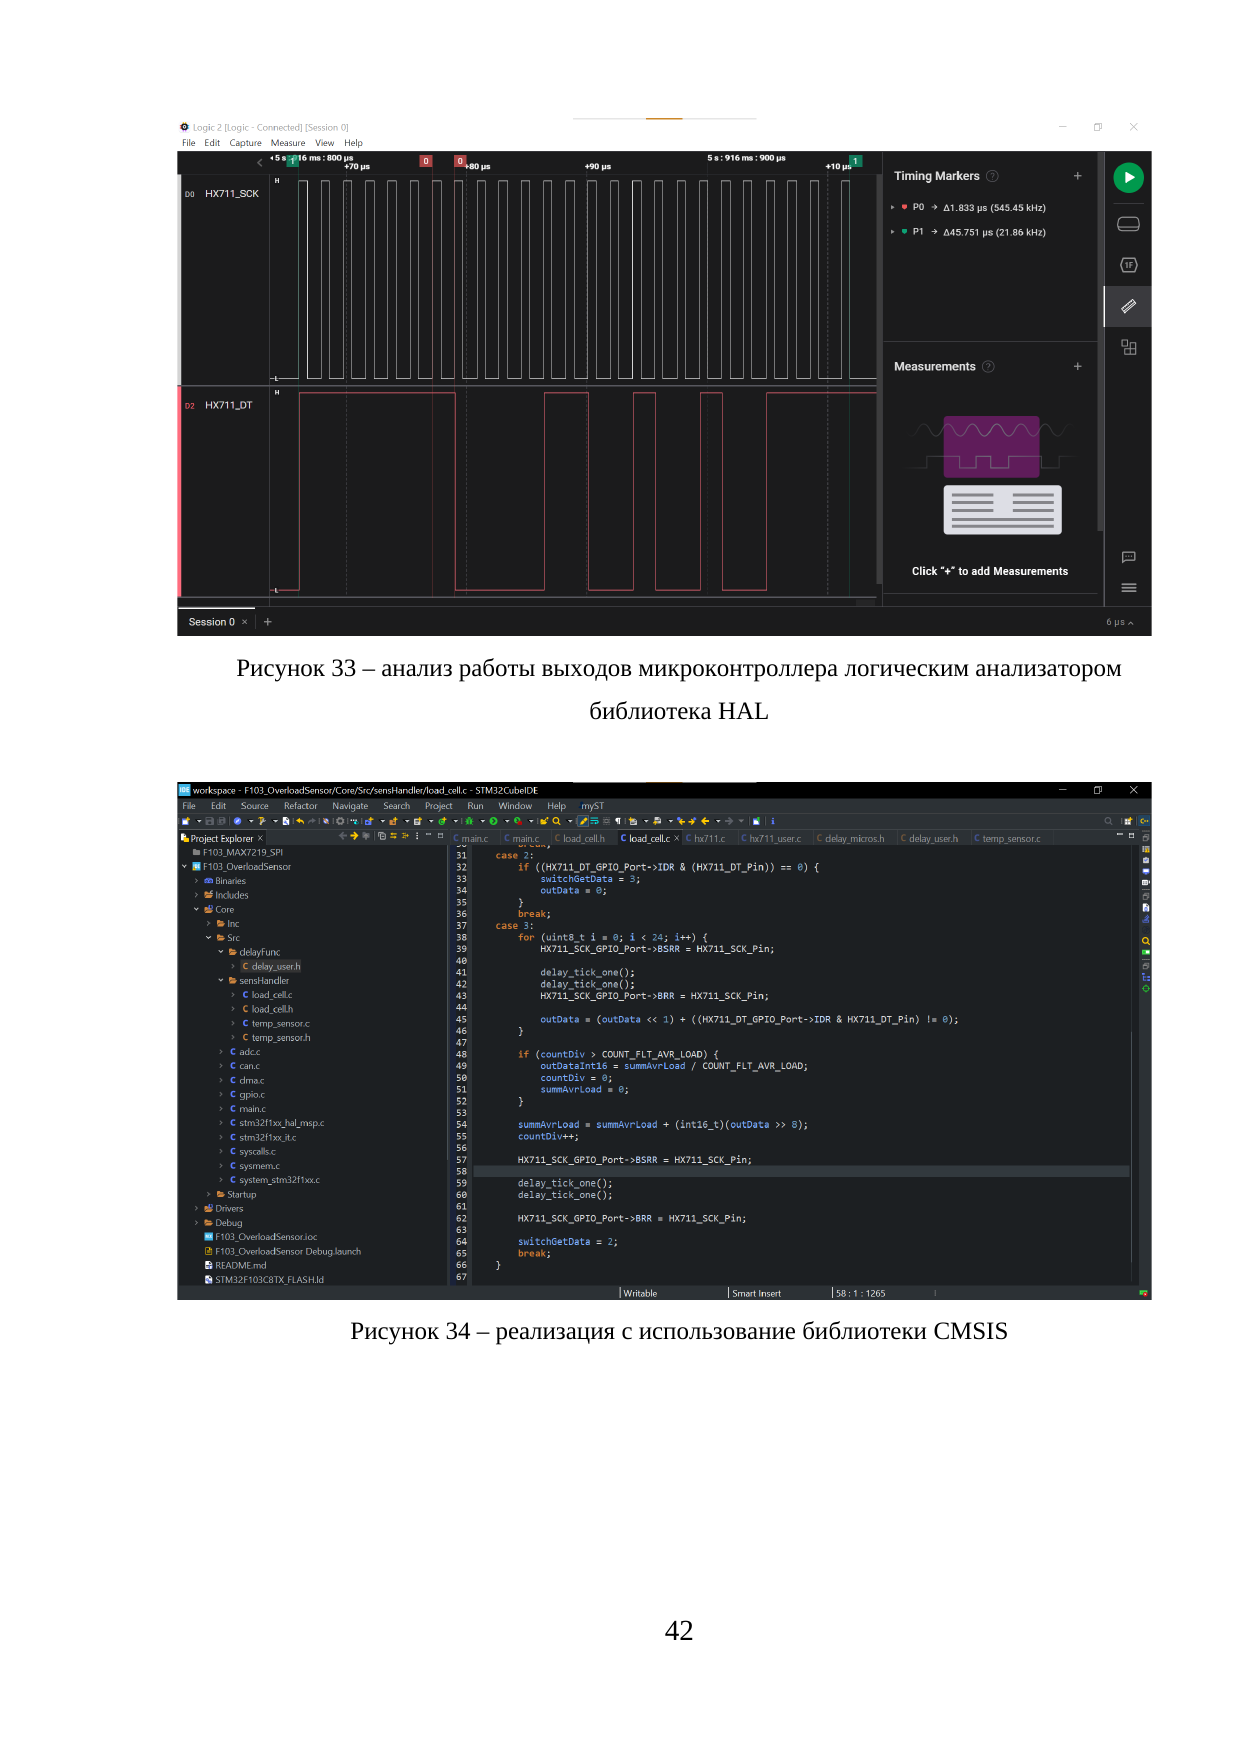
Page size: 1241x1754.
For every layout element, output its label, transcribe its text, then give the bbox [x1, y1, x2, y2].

text Рисунок 34 – реализация с использование библиотеки CMSIS [177, 1316, 1181, 1345]
picture [177, 782, 1152, 1300]
text Рисунок 33 – анализ работы выходов микроконтроллера логическим анализатором библиотека HAL [177, 653, 1181, 724]
picture [177, 118, 1152, 636]
